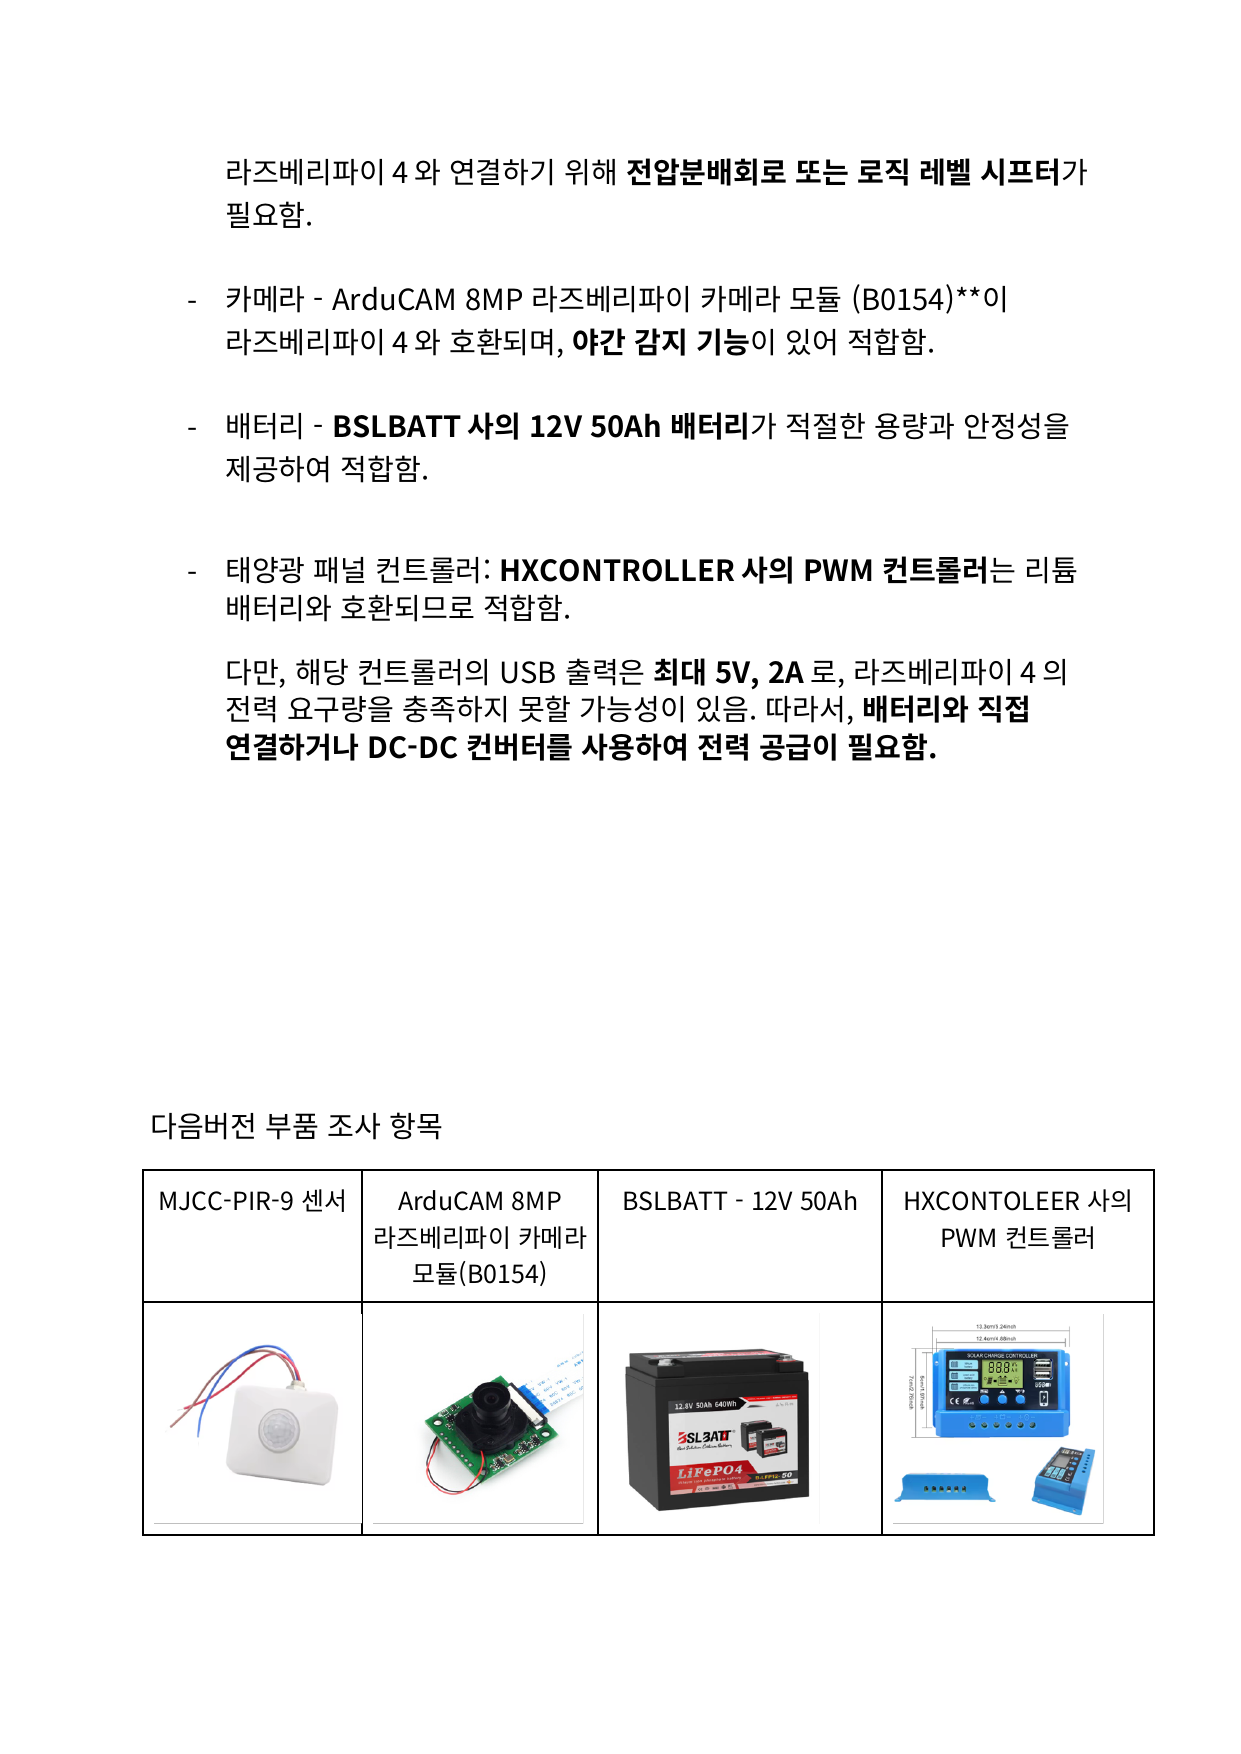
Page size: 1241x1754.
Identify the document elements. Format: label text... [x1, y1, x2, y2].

list 태양광 패널 컨트롤러: HXCONTROLLER사의 PWM 컨트롤러는 리튬 배터리와 호환되므로 적합함. [187, 551, 1090, 628]
table_header MJCC-PIR-9 센서 [144, 1171, 361, 1301]
table_header ArduCAM 8MP 라즈베리파이 카메라 모듈(B0154) [363, 1171, 597, 1301]
table_header BSLBATT - 12V 50Ah [599, 1171, 881, 1301]
list 카메라 - ArduCAM 8MP 라즈베리파이 카메라 모듈 (B0154)**이 라즈베리파이4와 호환되며, 야간 감지 기능이 있어 적합함. [187, 277, 1090, 361]
table_cell [883, 1303, 1153, 1534]
picture [153, 1313, 362, 1524]
picture [372, 1313, 584, 1524]
text 다음버전 부품 조사 항목 [150, 1107, 1090, 1169]
table_cell [144, 1303, 361, 1534]
picture [892, 1313, 1104, 1524]
table_cell [363, 1303, 597, 1534]
picture [608, 1313, 820, 1524]
text 다만, 해당 컨트롤러의 USB 출력은 최대 5V, 2A로, 라즈베리파이4의 전력 요구량을 충족하지 못할 가능성이 있음. 따라서, 배터리와 직접 연결하거나 DC-DC 컨버터를 사용하여 전력 공급이 필요함. [225, 653, 1090, 767]
table_header HXCONTOLEER 사의 PWM 컨트롤러 [883, 1171, 1153, 1301]
list 배터리 - BSLBATT사의 12V 50Ah 배터리가 적절한 용량과 안정성을 제공하여 적합함. [187, 404, 1090, 488]
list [187, 150, 1090, 234]
table_cell [599, 1303, 881, 1534]
